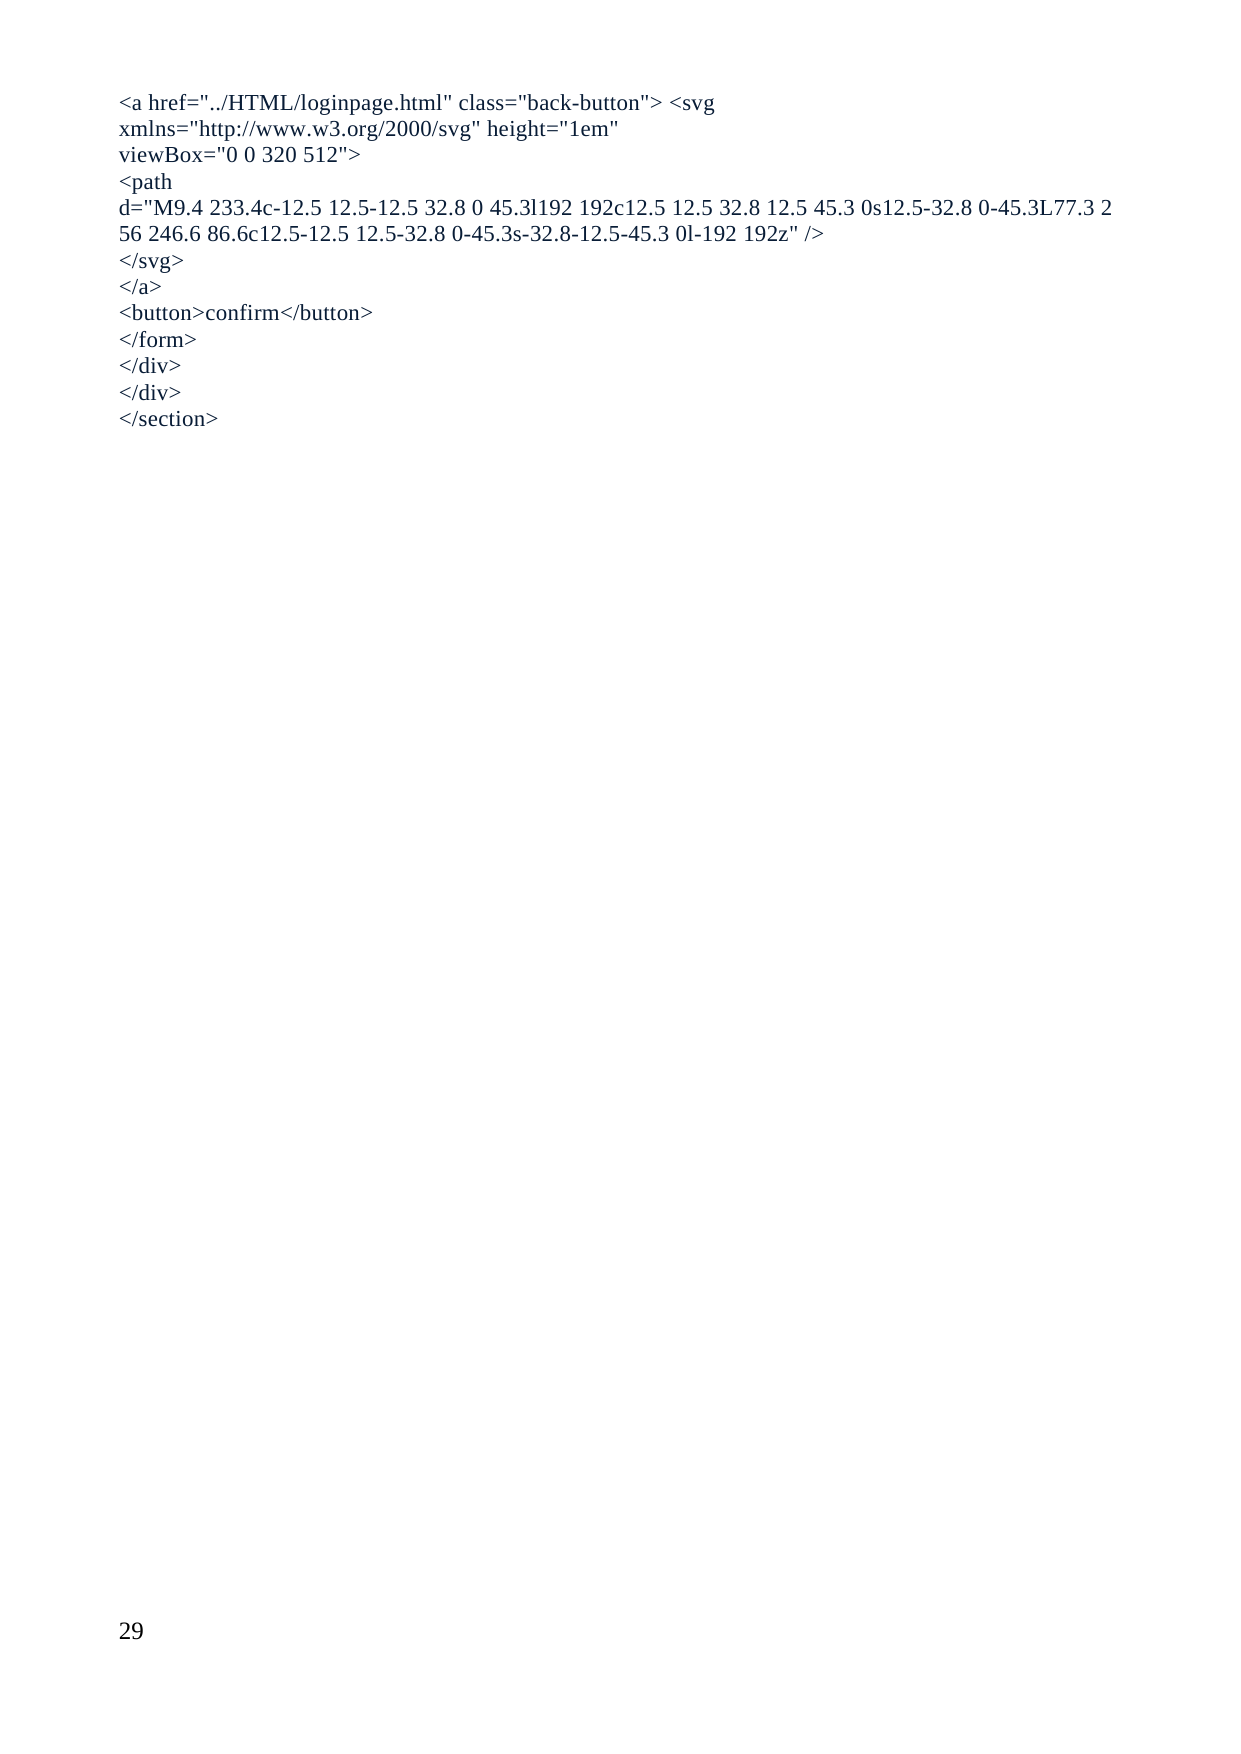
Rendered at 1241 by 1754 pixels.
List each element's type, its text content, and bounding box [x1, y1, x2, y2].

text viewBox="0 0 320 512"> [118, 141, 1122, 168]
text </section> [118, 405, 1122, 431]
text <button>confirm</button> [118, 299, 1122, 326]
text </div> [118, 378, 1122, 405]
text xmlns="http://www.w3.org/2000/svg" height="1em" [118, 115, 1122, 141]
text <a href="../HTML/loginpage.html" class="back-button"> <svg [118, 89, 1122, 115]
text </div> [118, 352, 1122, 378]
text </svg> [118, 247, 1122, 273]
text <path [118, 168, 1122, 194]
text </form> [118, 326, 1122, 352]
text </a> [118, 273, 1122, 299]
text d="M9.4 233.4c-12.5 12.5-12.5 32.8 0 45.3l192 192c12.5 12.5 32.8 12.5 45.3 0s12.5-32.8 0-45.3L77.3 256 246.6 86.6c12.5-12.5 12.5-32.8 0-45.3s-32.8-12.5-45.3 0l-192 192z" /> [118, 194, 1122, 247]
